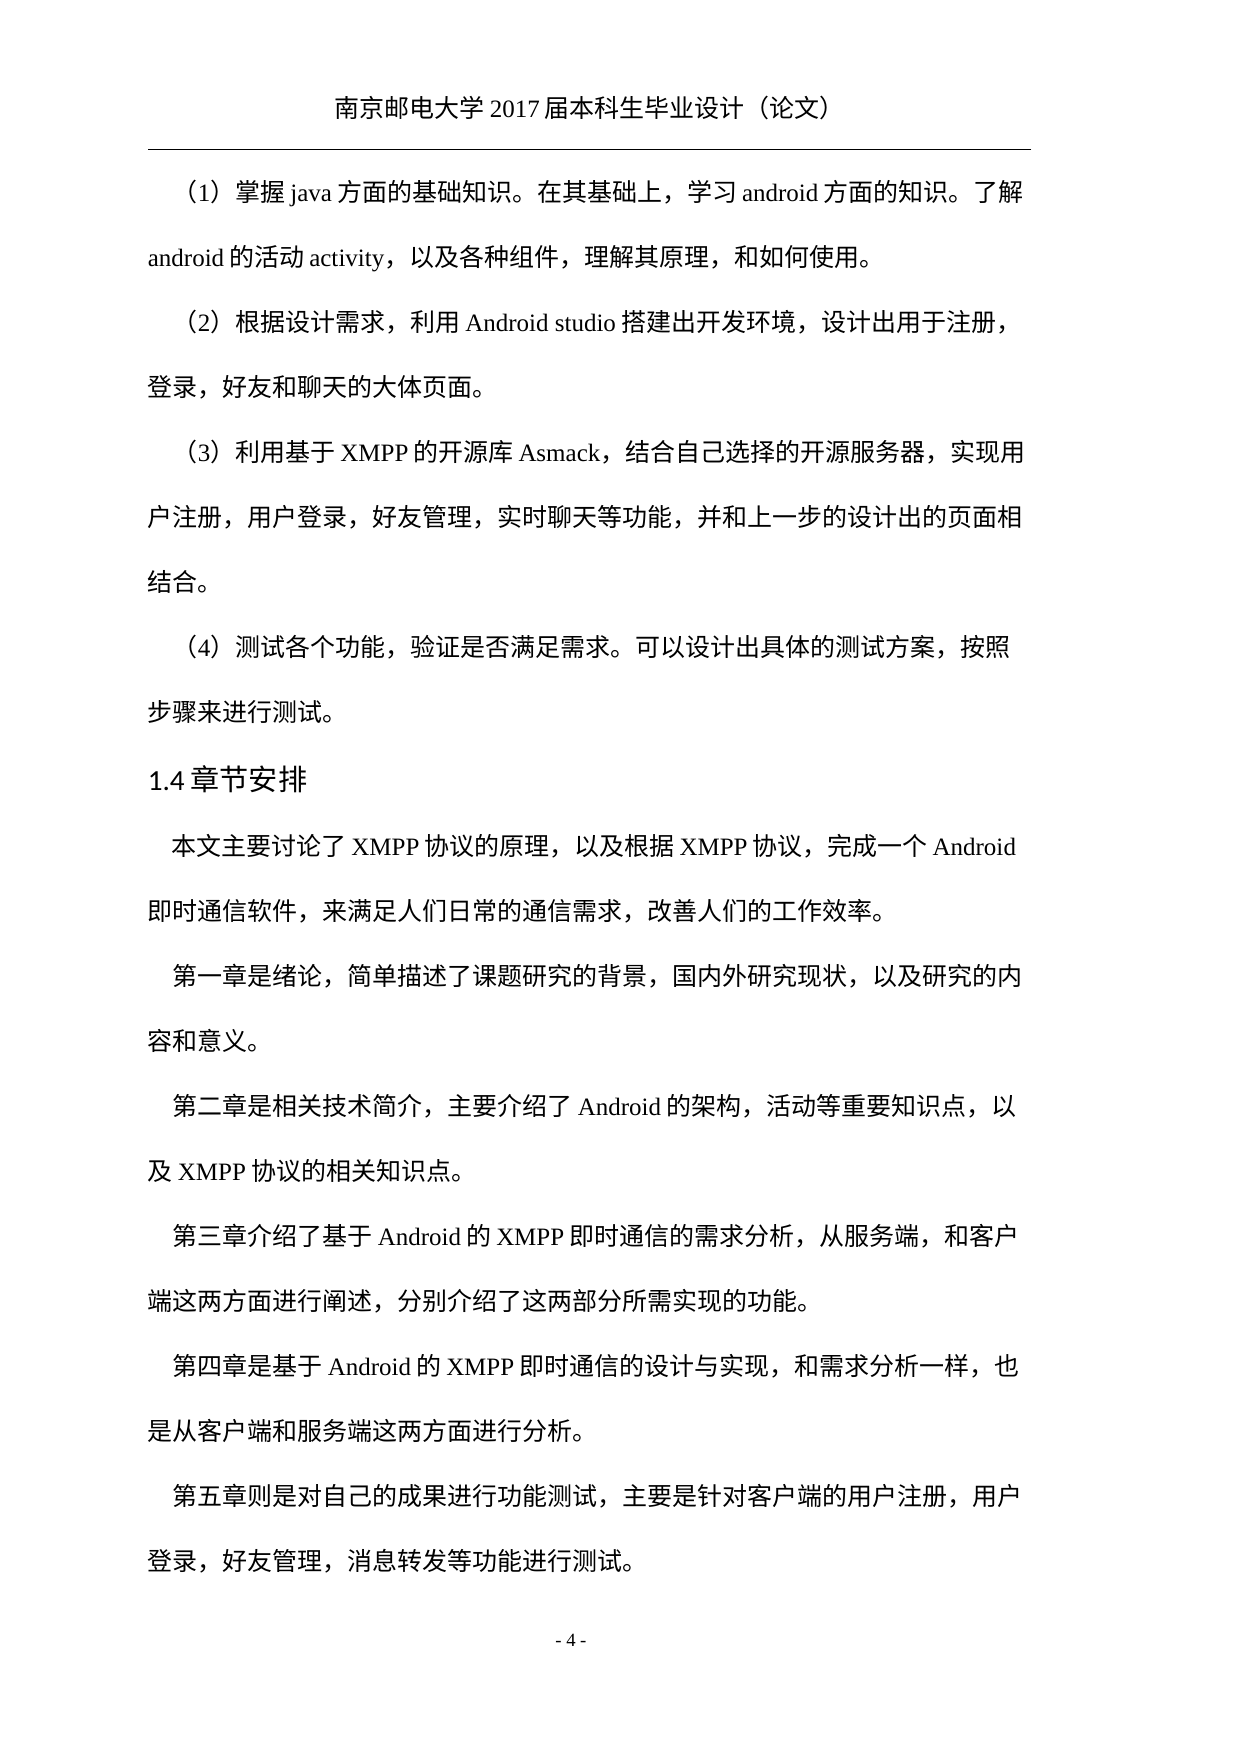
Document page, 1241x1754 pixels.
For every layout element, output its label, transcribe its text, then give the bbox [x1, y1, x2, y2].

text 本文主要讨论了XMPP协议的原理，以及根据XMPP协议，完成一个Android即时通信软件，来满足人们日常的通信需求，改善人们的工作效率。 [148, 812, 1031, 942]
text （3）利用基于XMPP的开源库Asmack，结合自己选择的开源服务器，实现用户注册，用户登录，好友管理，实时聊天等功能，并和上一步的设计出的页面相结合。 [148, 418, 1031, 613]
text （2）根据设计需求，利用Android studio搭建出开发环境，设计出用于注册，登录，好友和聊天的大体页面。 [148, 288, 1031, 418]
text 第一章是绪论，简单描述了课题研究的背景，国内外研究现状，以及研究的内容和意义。 [148, 942, 1031, 1072]
text 第四章是基于Android的XMPP即时通信的设计与实现，和需求分析一样，也是从客户端和服务端这两方面进行分析。 [148, 1332, 1031, 1462]
subtitle 1.4章节安排 [148, 745, 1031, 810]
text 第二章是相关技术简介，主要介绍了Android的架构，活动等重要知识点，以及XMPP协议的相关知识点。 [148, 1072, 1031, 1202]
text （1）掌握java方面的基础知识。在其基础上，学习android方面的知识。了解android的活动activity，以及各种组件，理解其原理，和如何使用。 [148, 158, 1031, 288]
text （4）测试各个功能，验证是否满足需求。可以设计出具体的测试方案，按照步骤来进行测试。 [148, 613, 1031, 743]
text 第五章则是对自己的成果进行功能测试，主要是针对客户端的用户注册，用户登录，好友管理，消息转发等功能进行测试。 [148, 1462, 1031, 1592]
text 第三章介绍了基于Android的XMPP即时通信的需求分析，从服务端，和客户端这两方面进行阐述，分别介绍了这两部分所需实现的功能。 [148, 1202, 1031, 1332]
